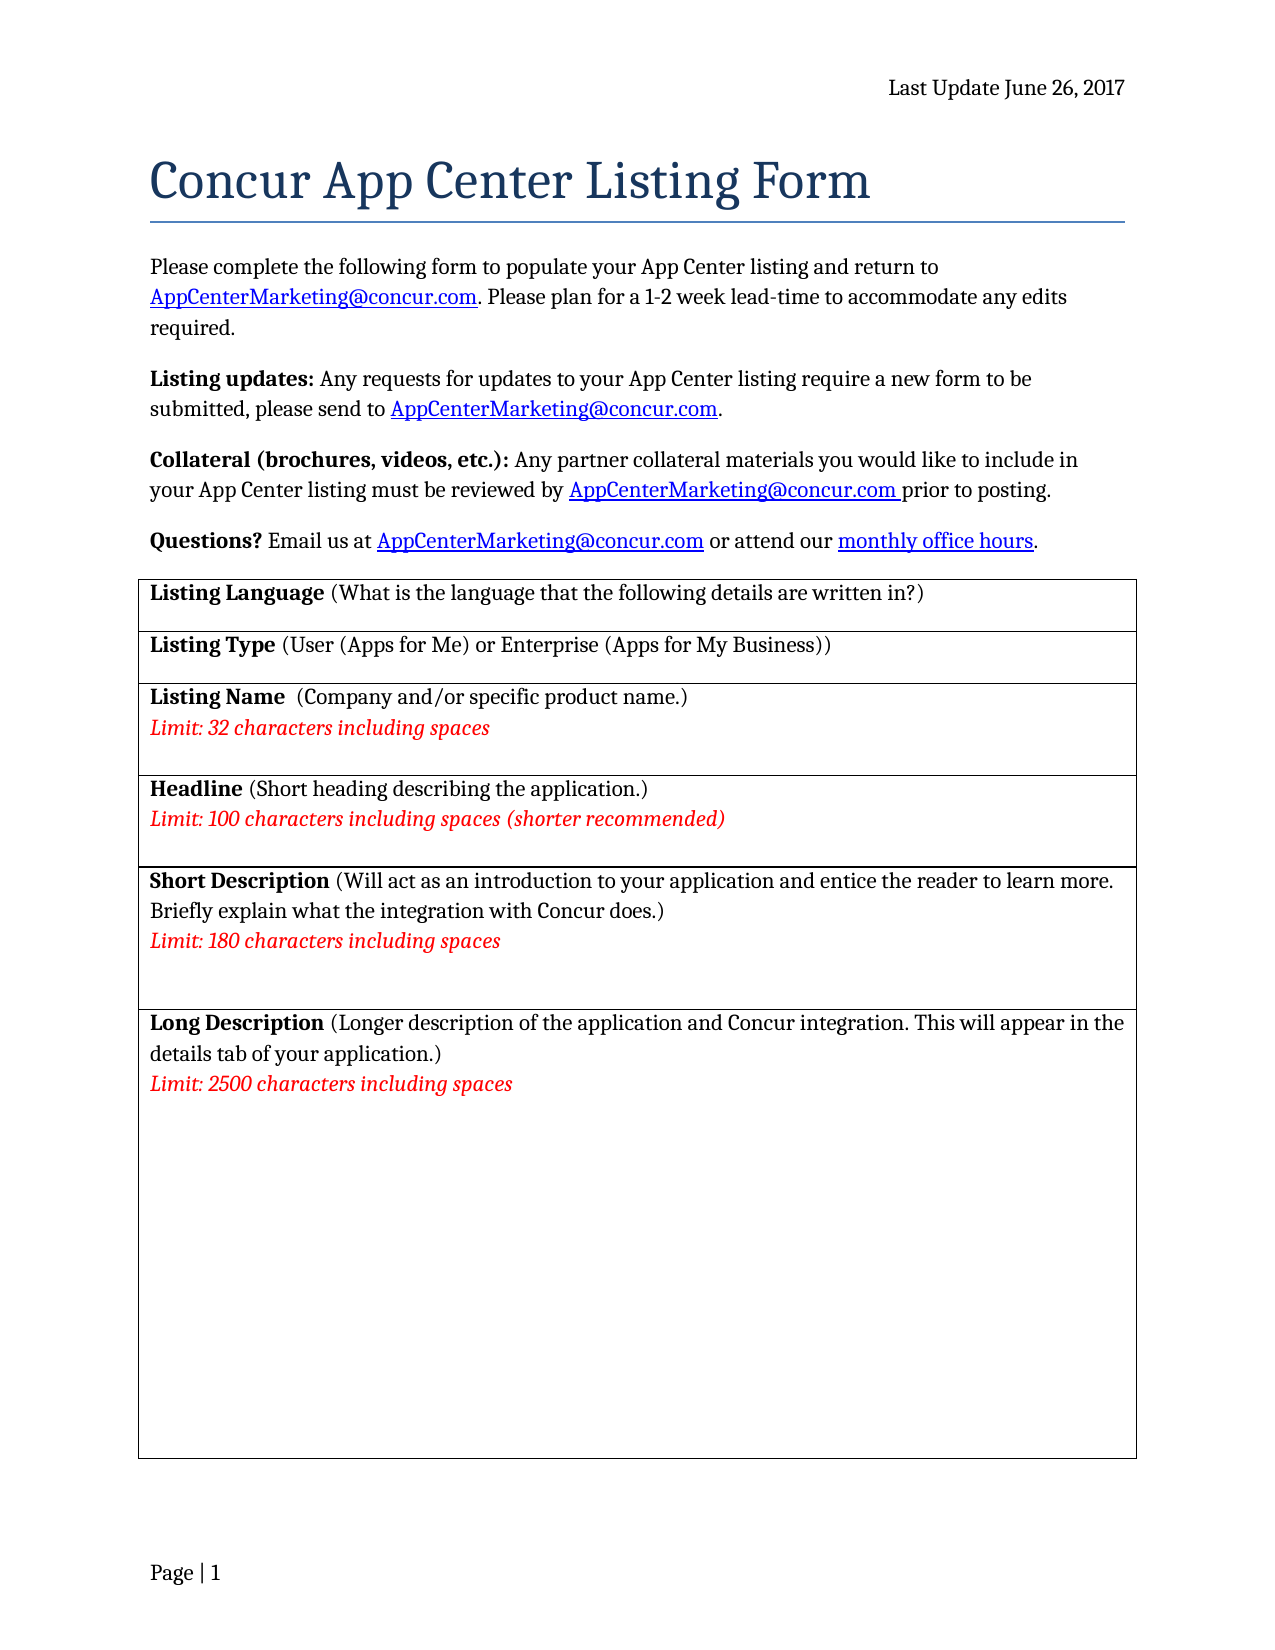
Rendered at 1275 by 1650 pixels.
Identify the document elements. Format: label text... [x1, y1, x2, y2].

table_cell Headline (Short heading describing the application.) Limit: 100 characters including spaces (shorter recommended) [139, 776, 1136, 866]
table_cell Long Description (Longer description of the application and Concur integration. This will appear in the details tab of your application.) Limit: 2500 characters including spaces [139, 1010, 1136, 1458]
text Listing updates: Any requests for updates to your App Center listing require a new form to be submitted, please send to AppCenterMarketing@concur.com. [150, 365, 1125, 422]
title Concur App Center Listing Form [150, 150, 1125, 221]
text Collateral (brochures, videos, etc.): Any partner collateral materials you would like to include in your App Center listing must be reviewed by AppCenterMarketing@concur.com prior to posting. [150, 447, 1125, 503]
text Questions? Email us at AppCenterMarketing@concur.com or attend our monthly office hours. [150, 528, 1125, 554]
text Please complete the following form to populate your App Center listing and return to AppCenterMarketing@concur.com. Please plan for a 1-2 week lead-time to accommodate any edits required. [150, 254, 1125, 341]
table_cell Listing Type (User (Apps for Me) or Enterprise (Apps for My Business)) [139, 632, 1136, 683]
table_header Listing Language (What is the language that the following details are written in?) [139, 580, 1136, 631]
table_cell Short Description (Will act as an introduction to your application and entice the reader to learn more. Briefly explain what the integration with Concur does.) Limit: 180 characters including spaces [139, 868, 1136, 1009]
table_cell Listing Name (Company and/or specific product name.) Limit: 32 characters including spaces [139, 684, 1136, 775]
